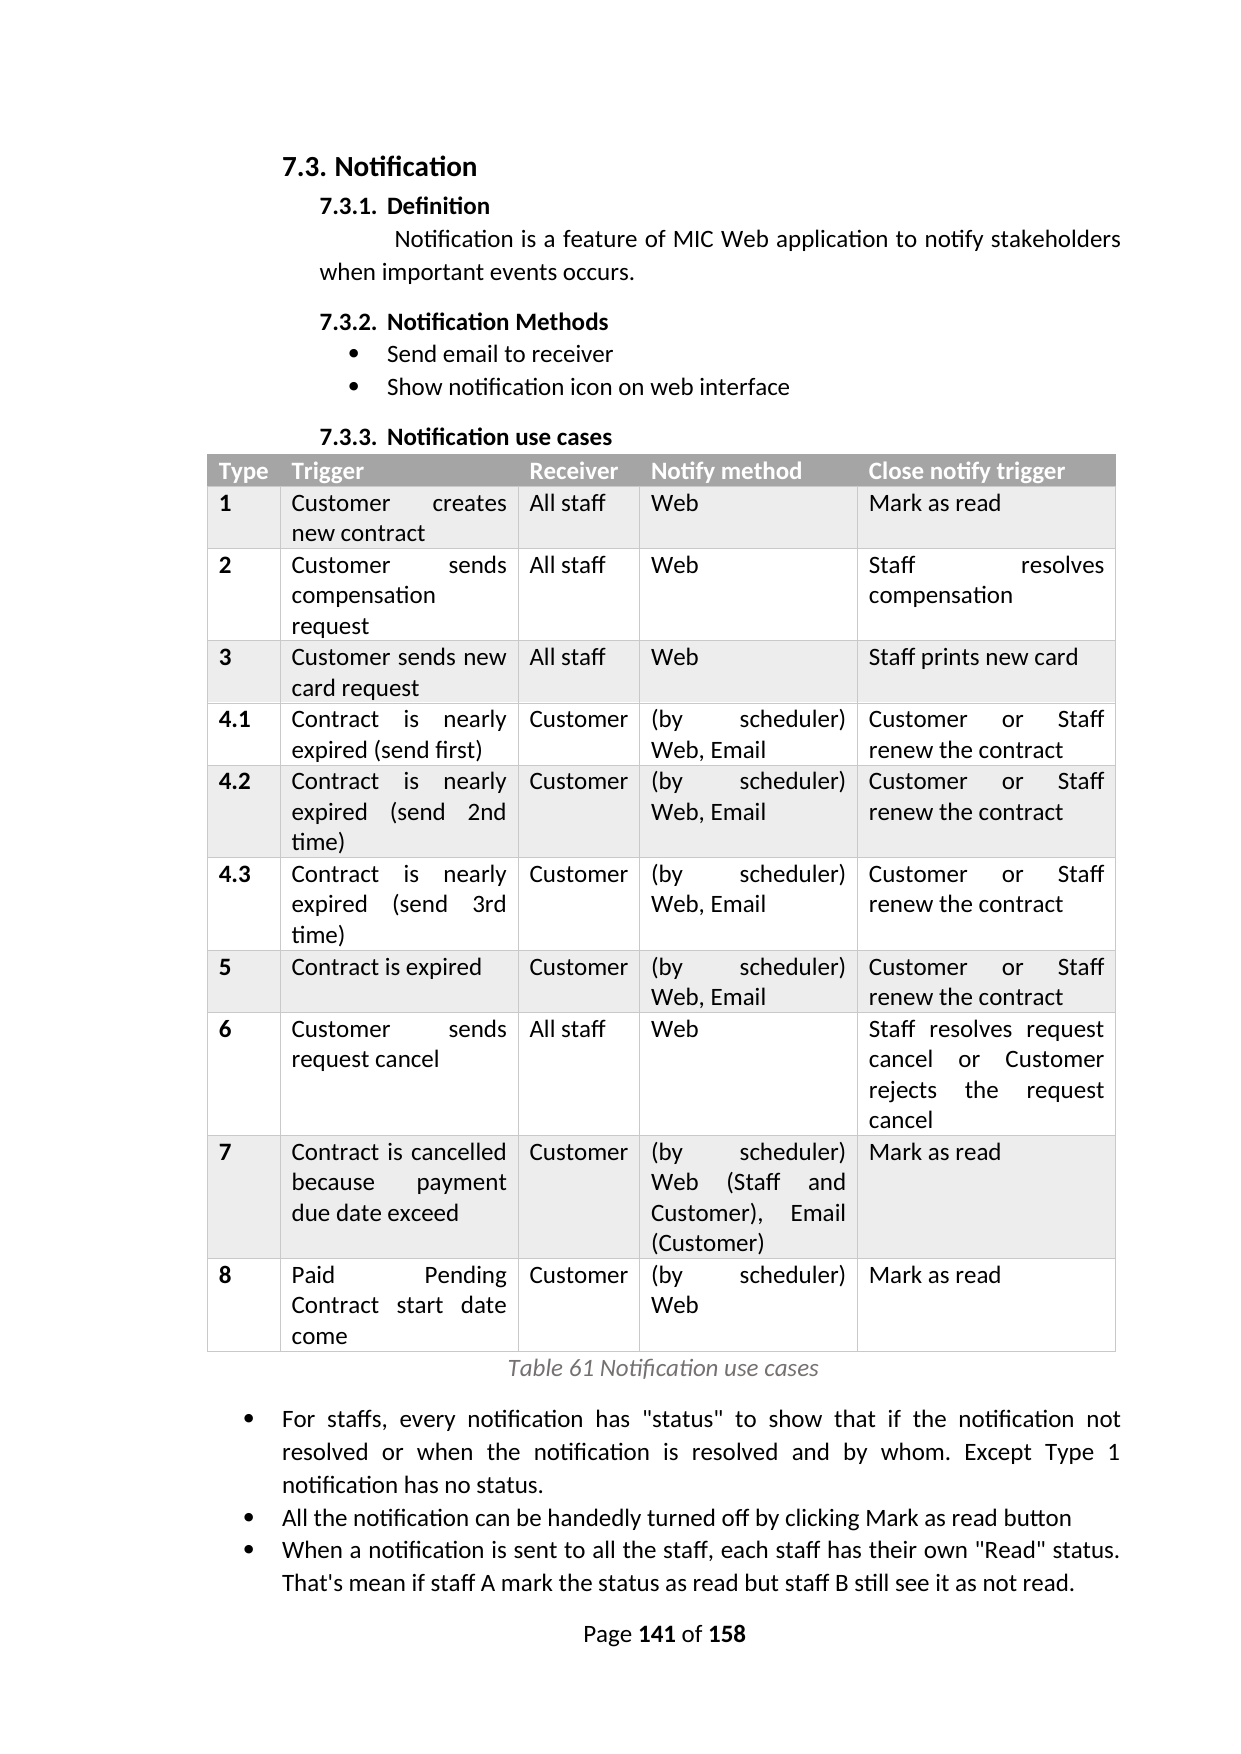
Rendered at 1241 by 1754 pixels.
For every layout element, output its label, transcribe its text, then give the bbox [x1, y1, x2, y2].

list Send email to receiver [349, 339, 1122, 369]
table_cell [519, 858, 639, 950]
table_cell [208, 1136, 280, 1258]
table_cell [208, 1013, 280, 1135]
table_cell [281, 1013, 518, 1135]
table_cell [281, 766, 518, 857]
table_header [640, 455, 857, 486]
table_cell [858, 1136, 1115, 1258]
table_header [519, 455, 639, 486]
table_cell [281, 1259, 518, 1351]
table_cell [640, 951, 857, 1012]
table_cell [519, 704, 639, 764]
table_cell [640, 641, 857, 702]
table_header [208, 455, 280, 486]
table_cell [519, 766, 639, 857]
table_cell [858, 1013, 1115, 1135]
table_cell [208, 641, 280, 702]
subtitle Notification [282, 148, 1122, 183]
list All the notification can be handedly turned off by clicking Mark as read button [244, 1502, 1122, 1532]
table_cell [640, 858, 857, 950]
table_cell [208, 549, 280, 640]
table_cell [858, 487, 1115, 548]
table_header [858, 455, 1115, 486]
subtitle Notification use cases [319, 421, 1122, 452]
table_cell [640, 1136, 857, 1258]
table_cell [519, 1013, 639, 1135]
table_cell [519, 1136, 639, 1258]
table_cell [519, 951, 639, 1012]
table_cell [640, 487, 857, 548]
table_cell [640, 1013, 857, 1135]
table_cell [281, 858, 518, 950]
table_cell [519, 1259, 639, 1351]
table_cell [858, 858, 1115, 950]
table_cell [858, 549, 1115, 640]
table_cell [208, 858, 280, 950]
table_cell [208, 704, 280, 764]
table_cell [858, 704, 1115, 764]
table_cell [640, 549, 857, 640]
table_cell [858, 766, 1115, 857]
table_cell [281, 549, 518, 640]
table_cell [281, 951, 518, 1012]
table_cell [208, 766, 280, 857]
list When a notification is sent to all the staff, each staff has their own "Read" status. That's mean if staff A mark the status as read but staff B still see it as not read. [244, 1535, 1122, 1598]
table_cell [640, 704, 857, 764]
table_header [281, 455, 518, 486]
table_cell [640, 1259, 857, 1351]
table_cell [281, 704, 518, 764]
list For staffs, every notification has "status" to show that if the notification not resolved or when the notification is resolved and by whom. Except Type 1 notification has no status. [244, 1403, 1122, 1499]
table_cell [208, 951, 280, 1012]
text Notification is a feature of MIC Web application to notify stakeholders when important events occurs. [319, 223, 1122, 287]
subtitle Notification Methods [319, 306, 1122, 336]
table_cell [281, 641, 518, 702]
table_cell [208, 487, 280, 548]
list Show notification icon on web interface [349, 372, 1122, 402]
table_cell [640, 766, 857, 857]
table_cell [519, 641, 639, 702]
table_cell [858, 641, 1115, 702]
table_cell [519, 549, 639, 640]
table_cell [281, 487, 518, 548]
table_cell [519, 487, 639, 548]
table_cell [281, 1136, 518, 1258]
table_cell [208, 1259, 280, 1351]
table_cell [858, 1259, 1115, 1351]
subtitle Definition [319, 190, 1122, 221]
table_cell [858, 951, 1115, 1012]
